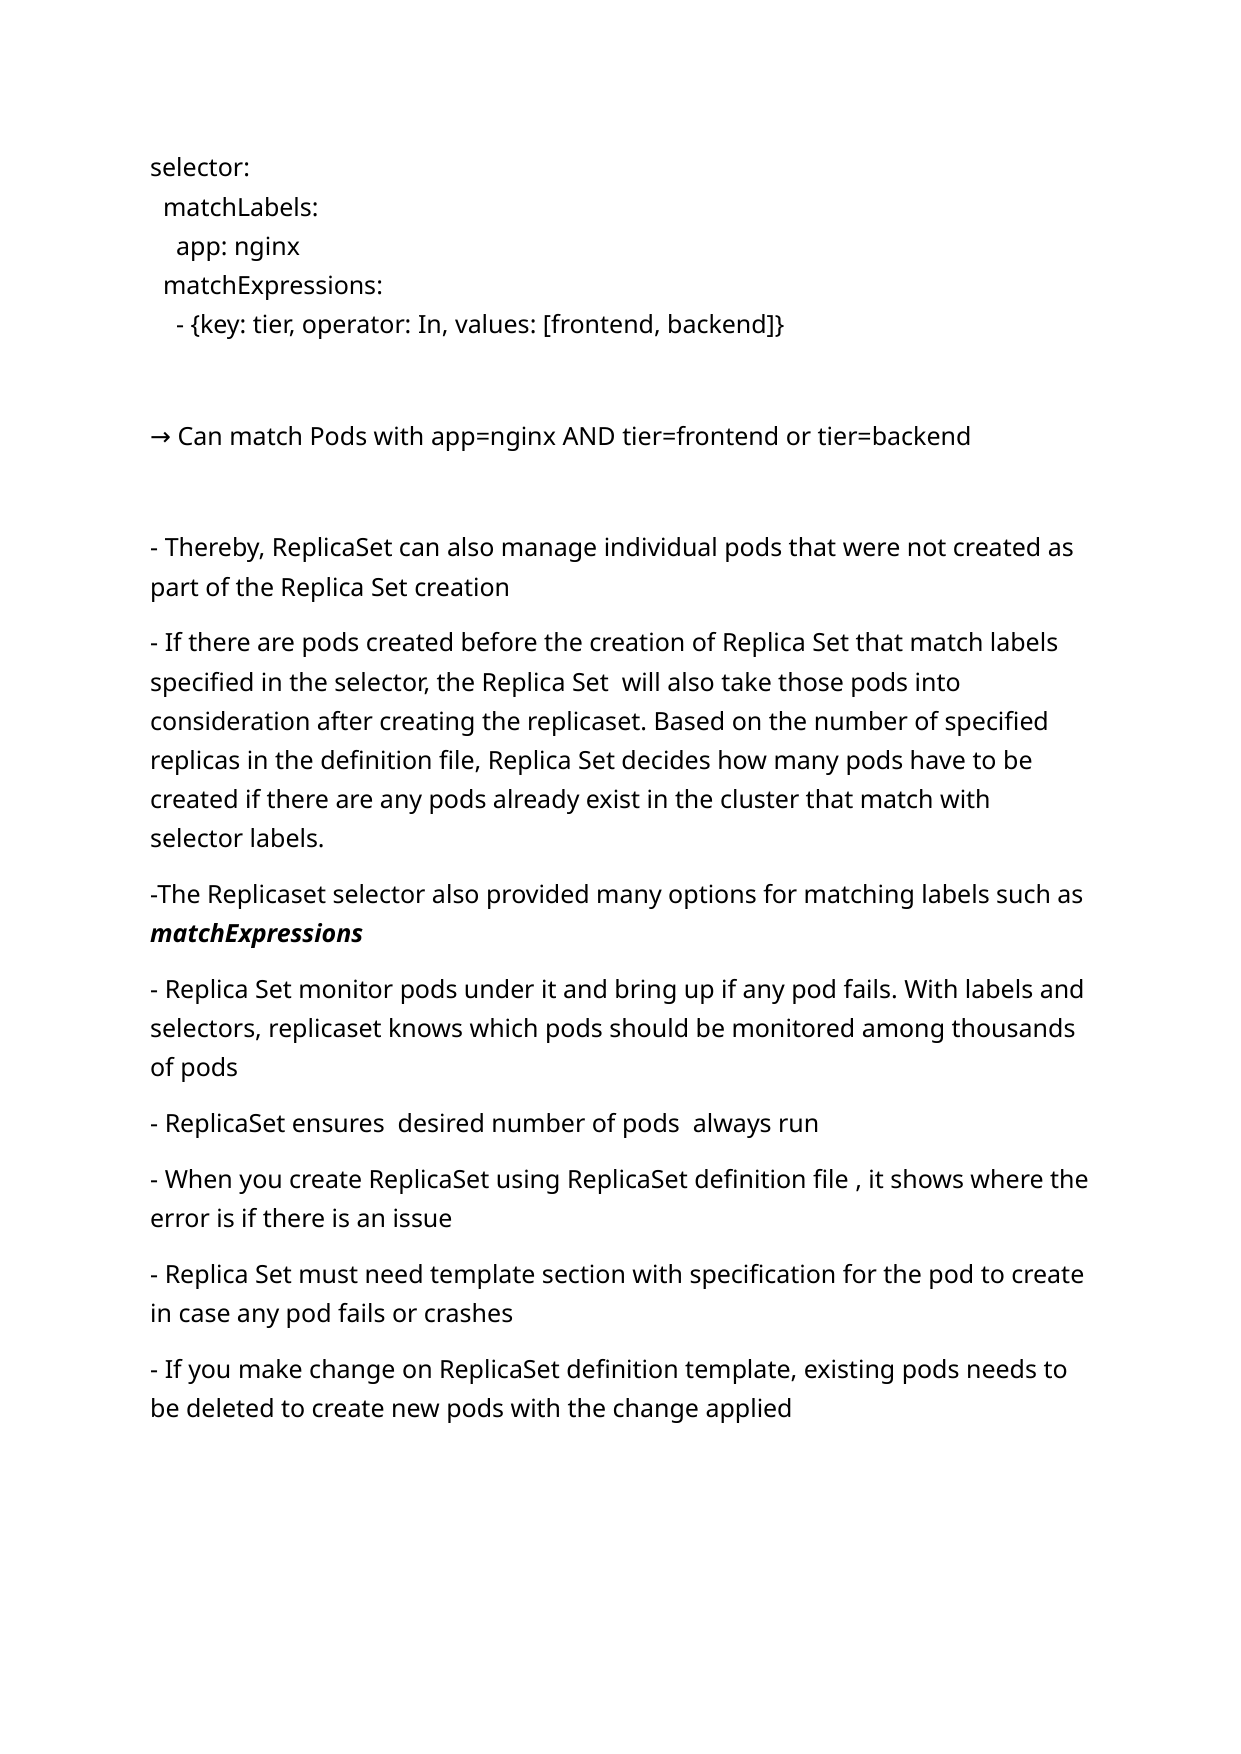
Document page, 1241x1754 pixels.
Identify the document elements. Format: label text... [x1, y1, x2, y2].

text -The Replicaset selector also provided many options for matching labels such as matchExpressions [150, 877, 1090, 950]
text - ReplicaSet ensures desired number of pods always run [150, 1106, 1090, 1140]
text - If there are pods created before the creation of Replica Set that match labels specified in the selector, the Replica Set will also take those pods into consideration after creating the replicaset. Based on the number of specified replicas in the definition file, Replica Set decides how many pods have to be created if there are any pods already exist in the cluster that match with selector labels. [150, 625, 1090, 855]
text → Can match Pods with app=nginx AND tier=frontend or tier=backend [150, 418, 1090, 452]
text - Thereby, ReplicaSet can also manage individual pods that were not created as part of the Replica Set creation [150, 530, 1090, 603]
text - Replica Set must need template section with specification for the pod to create in case any pod fails or crashes [150, 1257, 1090, 1330]
text selector: matchLabels: app: nginx matchExpressions: - {key: tier, operator: In, values: [frontend, backend]} [150, 150, 1090, 341]
text - When you create ReplicaSet using ReplicaSet definition file , it shows where the error is if there is an issue [150, 1162, 1090, 1235]
text - If you make change on ReplicaSet definition template, existing pods needs to be deleted to create new pods with the change applied [150, 1352, 1090, 1425]
text - Replica Set monitor pods under it and bring up if any pod fails. With labels and selectors, replicaset knows which pods should be monitored among thousands of pods [150, 972, 1090, 1084]
